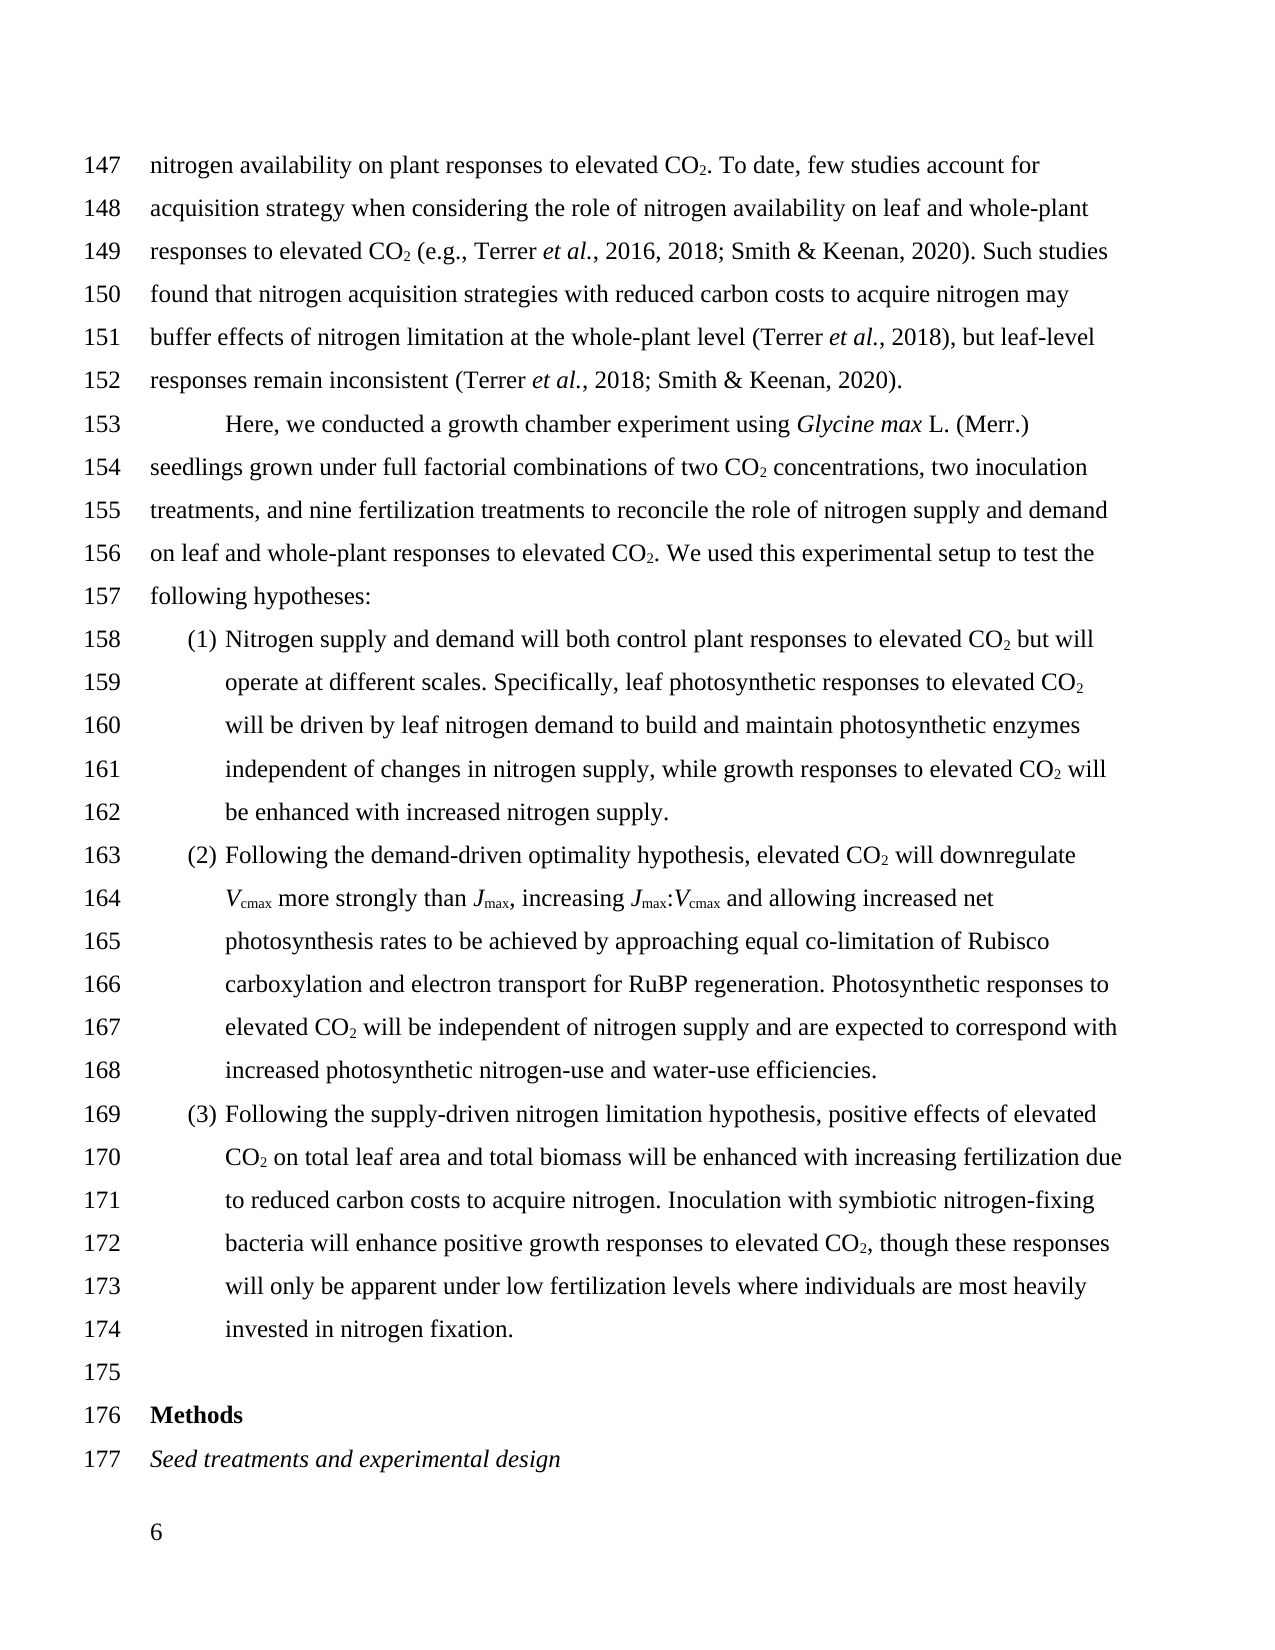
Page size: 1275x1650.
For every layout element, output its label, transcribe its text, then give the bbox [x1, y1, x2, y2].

text Seed treatments and experimental design [150, 1444, 1125, 1472]
list Nitrogen supply and demand will both control plant responses to elevated CO2 but will operate at different scales. Specifically, leaf photosynthetic responses to elevated CO2 will be driven by leaf nitrogen demand to build and maintain photosynthetic enzymes independent of changes in nitrogen supply, while growth responses to elevated CO2 will be enhanced with increased nitrogen supply. [187, 624, 1125, 826]
list Following the supply-driven nitrogen limitation hypothesis, positive effects of elevated CO2 on total leaf area and total biomass will be enhanced with increasing fertilization due to reduced carbon costs to acquire nitrogen. Inoculation with symbiotic nitrogen-fixing bacteria will enhance positive growth responses to elevated CO2, though these responses will only be apparent under low fertilization levels where individuals are most heavily invested in nitrogen fixation. [187, 1099, 1125, 1343]
text Methods [150, 1401, 1125, 1429]
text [150, 150, 1125, 394]
text Here, we conducted a growth chamber experiment using Glycine max L. (Merr.) seedlings grown under full factorial combinations of two CO2 concentrations, two inoculation treatments, and nine fertilization treatments to reconcile the role of nitrogen supply and demand on leaf and whole-plant responses to elevated CO2. We used this experimental setup to test the following hypotheses: [150, 409, 1125, 610]
list Following the demand-driven optimality hypothesis, elevated CO2 will downregulate Vcmax more strongly than Jmax, increasing Jmax:Vcmax and allowing increased net photosynthesis rates to be achieved by approaching equal co-limitation of Rubisco carboxylation and electron transport for RuBP regeneration. Photosynthetic responses to elevated CO2 will be independent of nitrogen supply and are expected to correspond with increased photosynthetic nitrogen-use and water-use efficiencies. [187, 840, 1125, 1084]
